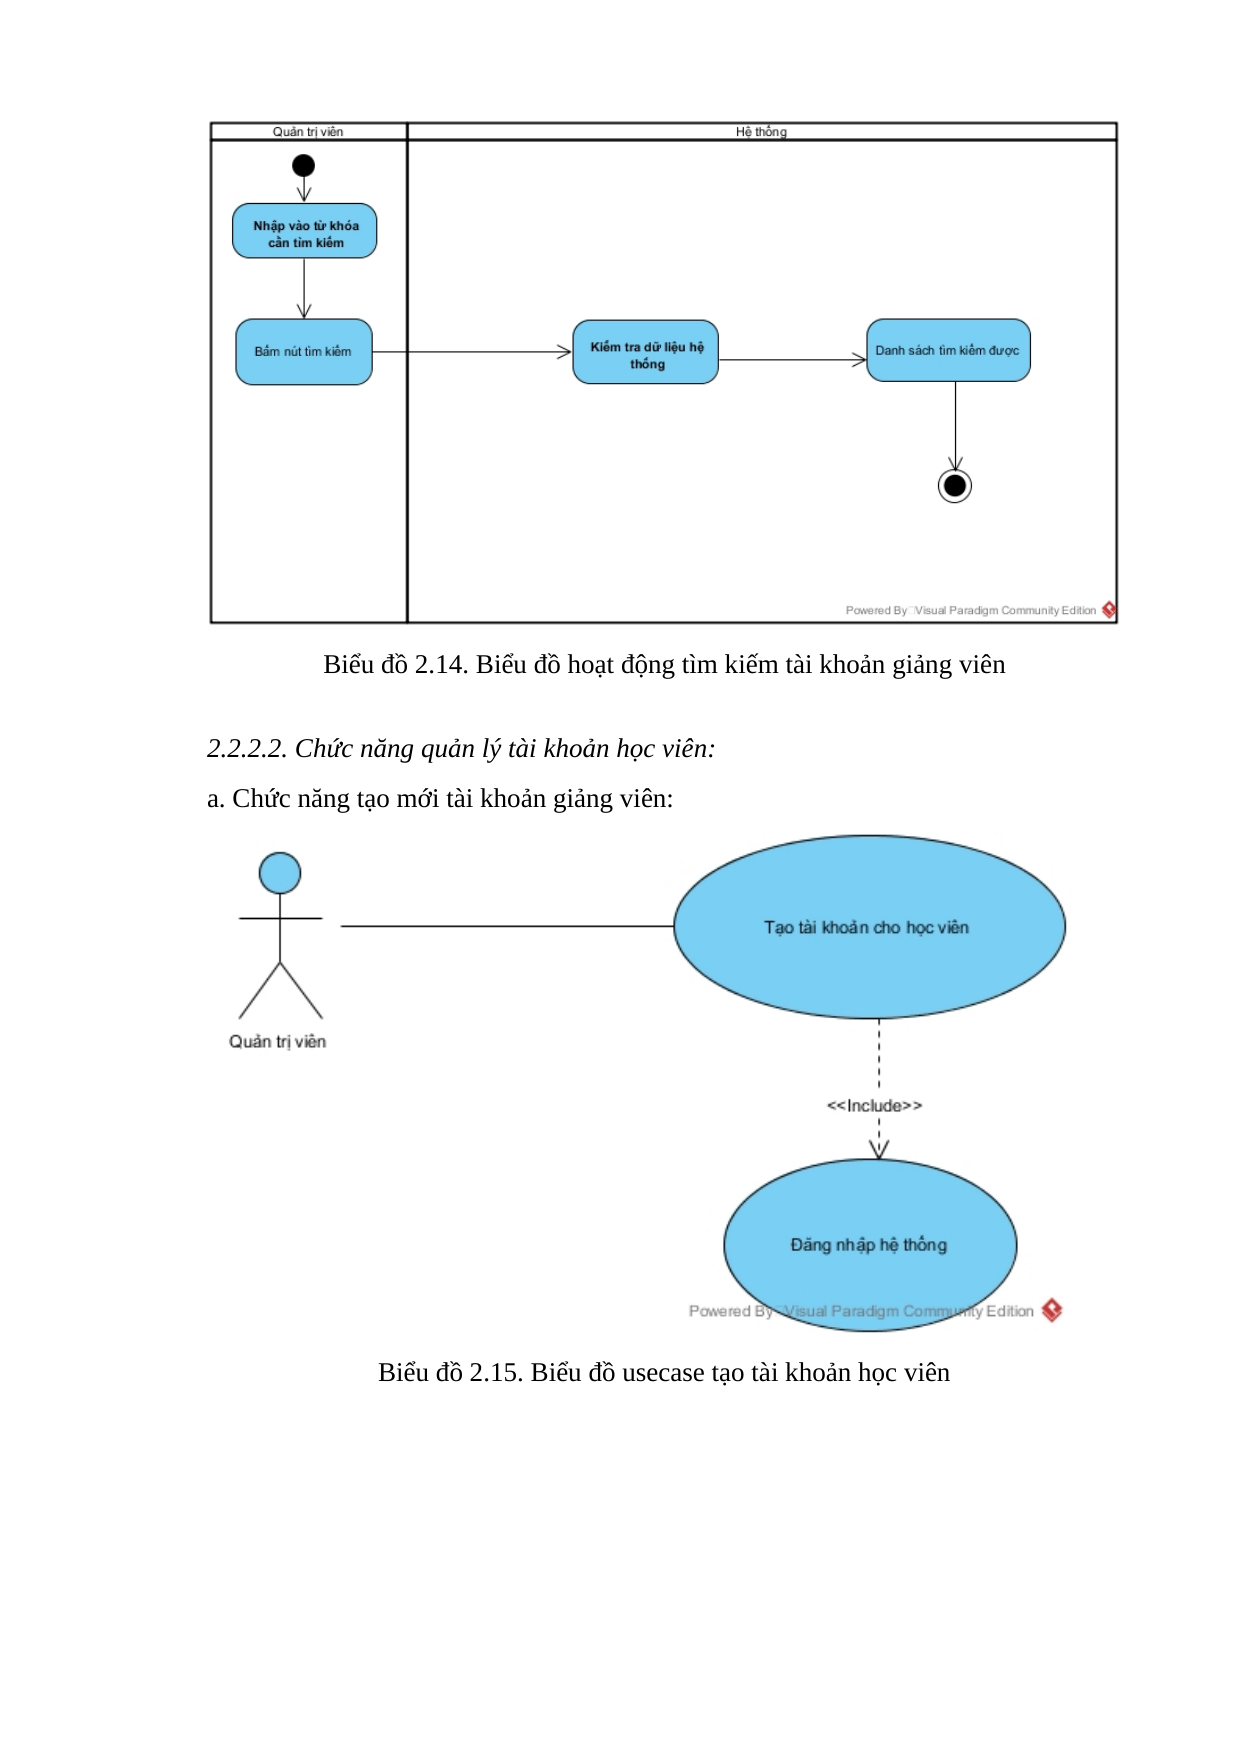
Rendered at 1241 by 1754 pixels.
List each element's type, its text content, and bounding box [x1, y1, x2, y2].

picture [206, 832, 1071, 1337]
picture [206, 118, 1123, 629]
subtitle Biểu đồ 2.15. Biểu đồ usecase tạo tài khoản học viên [207, 1356, 1122, 1387]
subtitle Biểu đồ 2.14. Biểu đồ hoạt động tìm kiếm tài khoản giảng viên [207, 648, 1122, 679]
text 2.2.2.2. Chức năng quản lý tài khoản học viên: [207, 732, 1122, 763]
text a. Chức năng tạo mới tài khoản giảng viên: [207, 782, 1122, 813]
